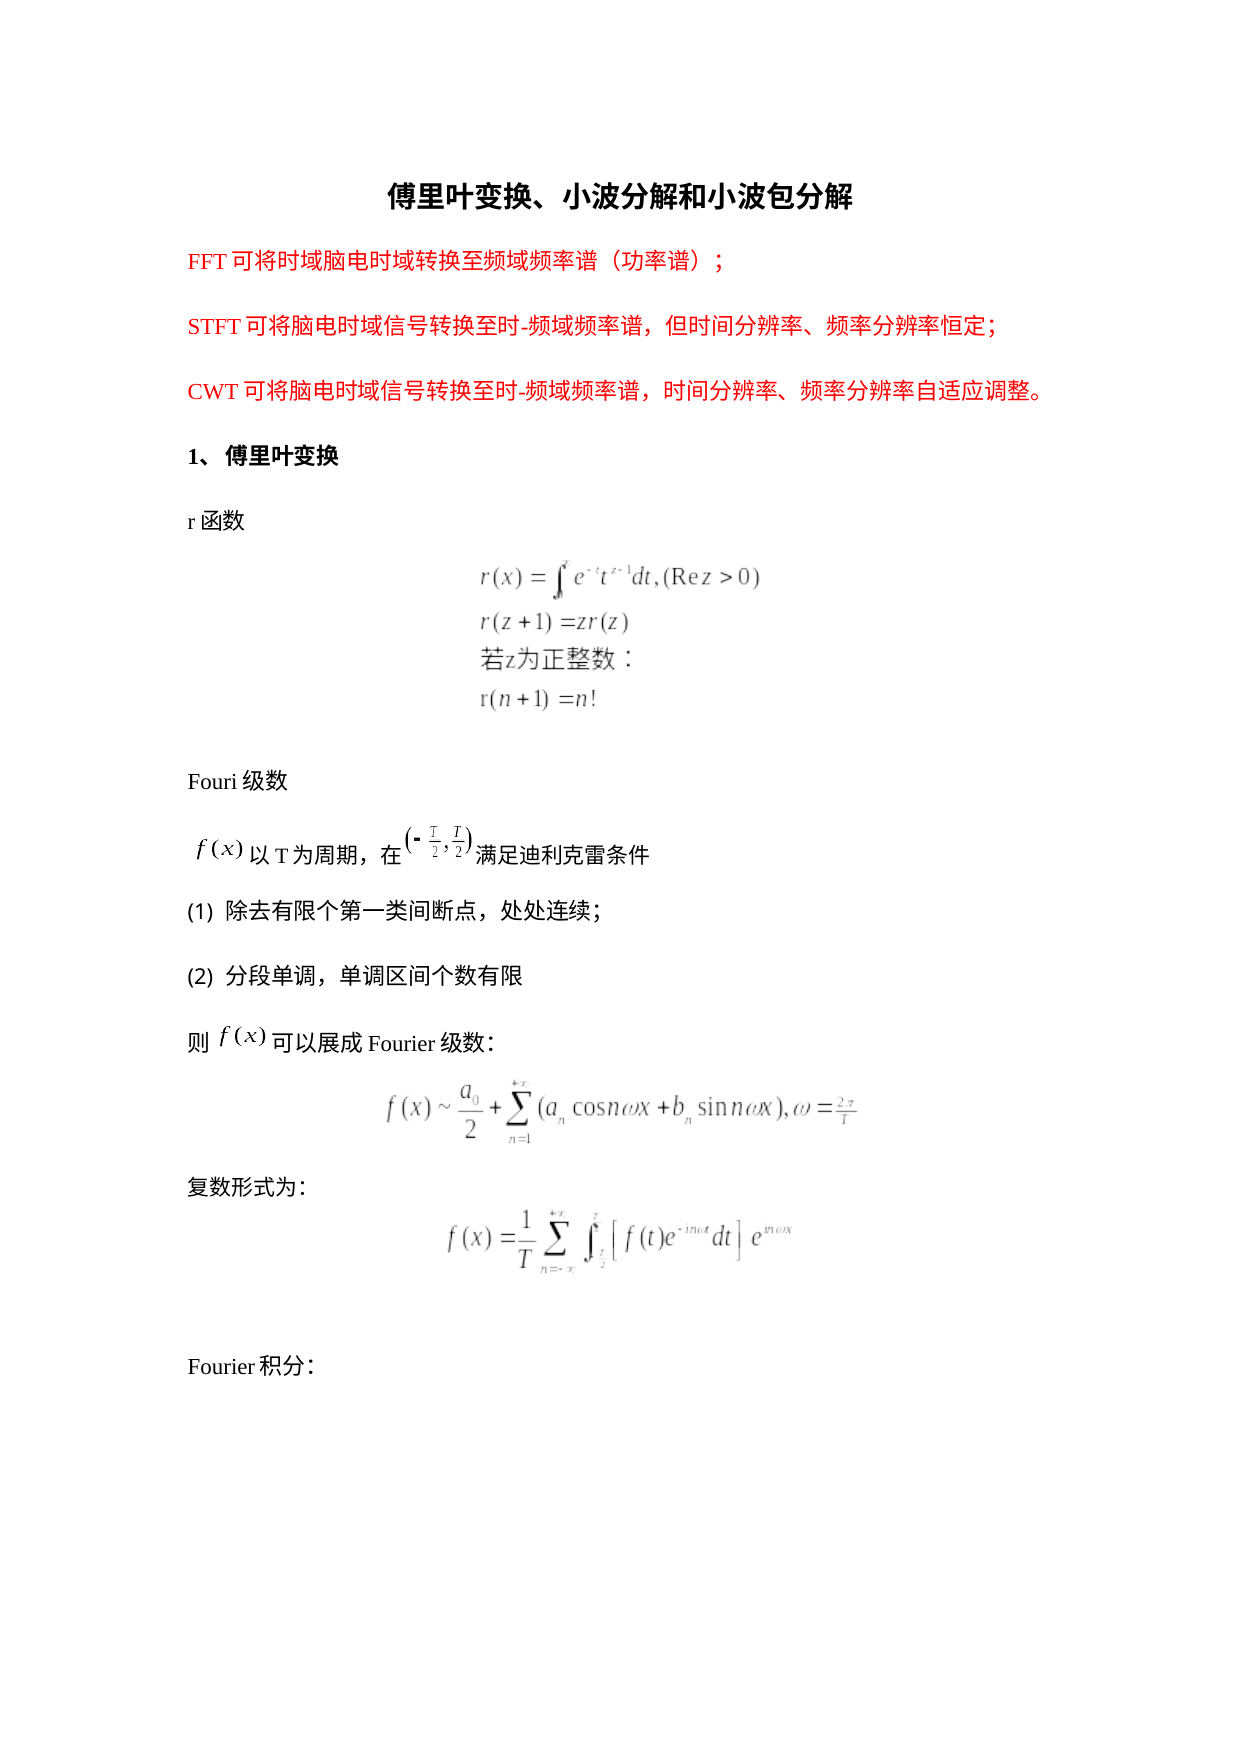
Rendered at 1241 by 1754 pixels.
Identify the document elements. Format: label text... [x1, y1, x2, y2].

list 傅里叶变换 [187, 422, 1053, 487]
text Fourier积分： [187, 1332, 1053, 1397]
text 则可以展成Fourier级数： [187, 1007, 1053, 1072]
list 分段单调，单调区间个数有限 [187, 942, 1053, 1007]
text FFT可将时域脑电时域转换至频域频率谱（功率谱）； [187, 227, 1053, 292]
text 傅里叶变换、小波分解和小波包分解 [187, 162, 1053, 227]
text STFT可将脑电时域信号转换至时-频域频率谱，但时间分辨率、频率分辨率恒定； [187, 292, 1053, 357]
list 除去有限个第一类间断点，处处连续； [187, 877, 1053, 942]
text 复数形式为： [187, 1169, 1053, 1202]
text Fouri级数 [187, 747, 1053, 812]
text 以T为周期，在满足迪利克雷条件 [187, 812, 1053, 877]
text CWT可将脑电时域信号转换至时-频域频率谱，时间分辨率、频率分辨率自适应调整。 [187, 357, 1053, 422]
text r函数 [187, 487, 1053, 552]
